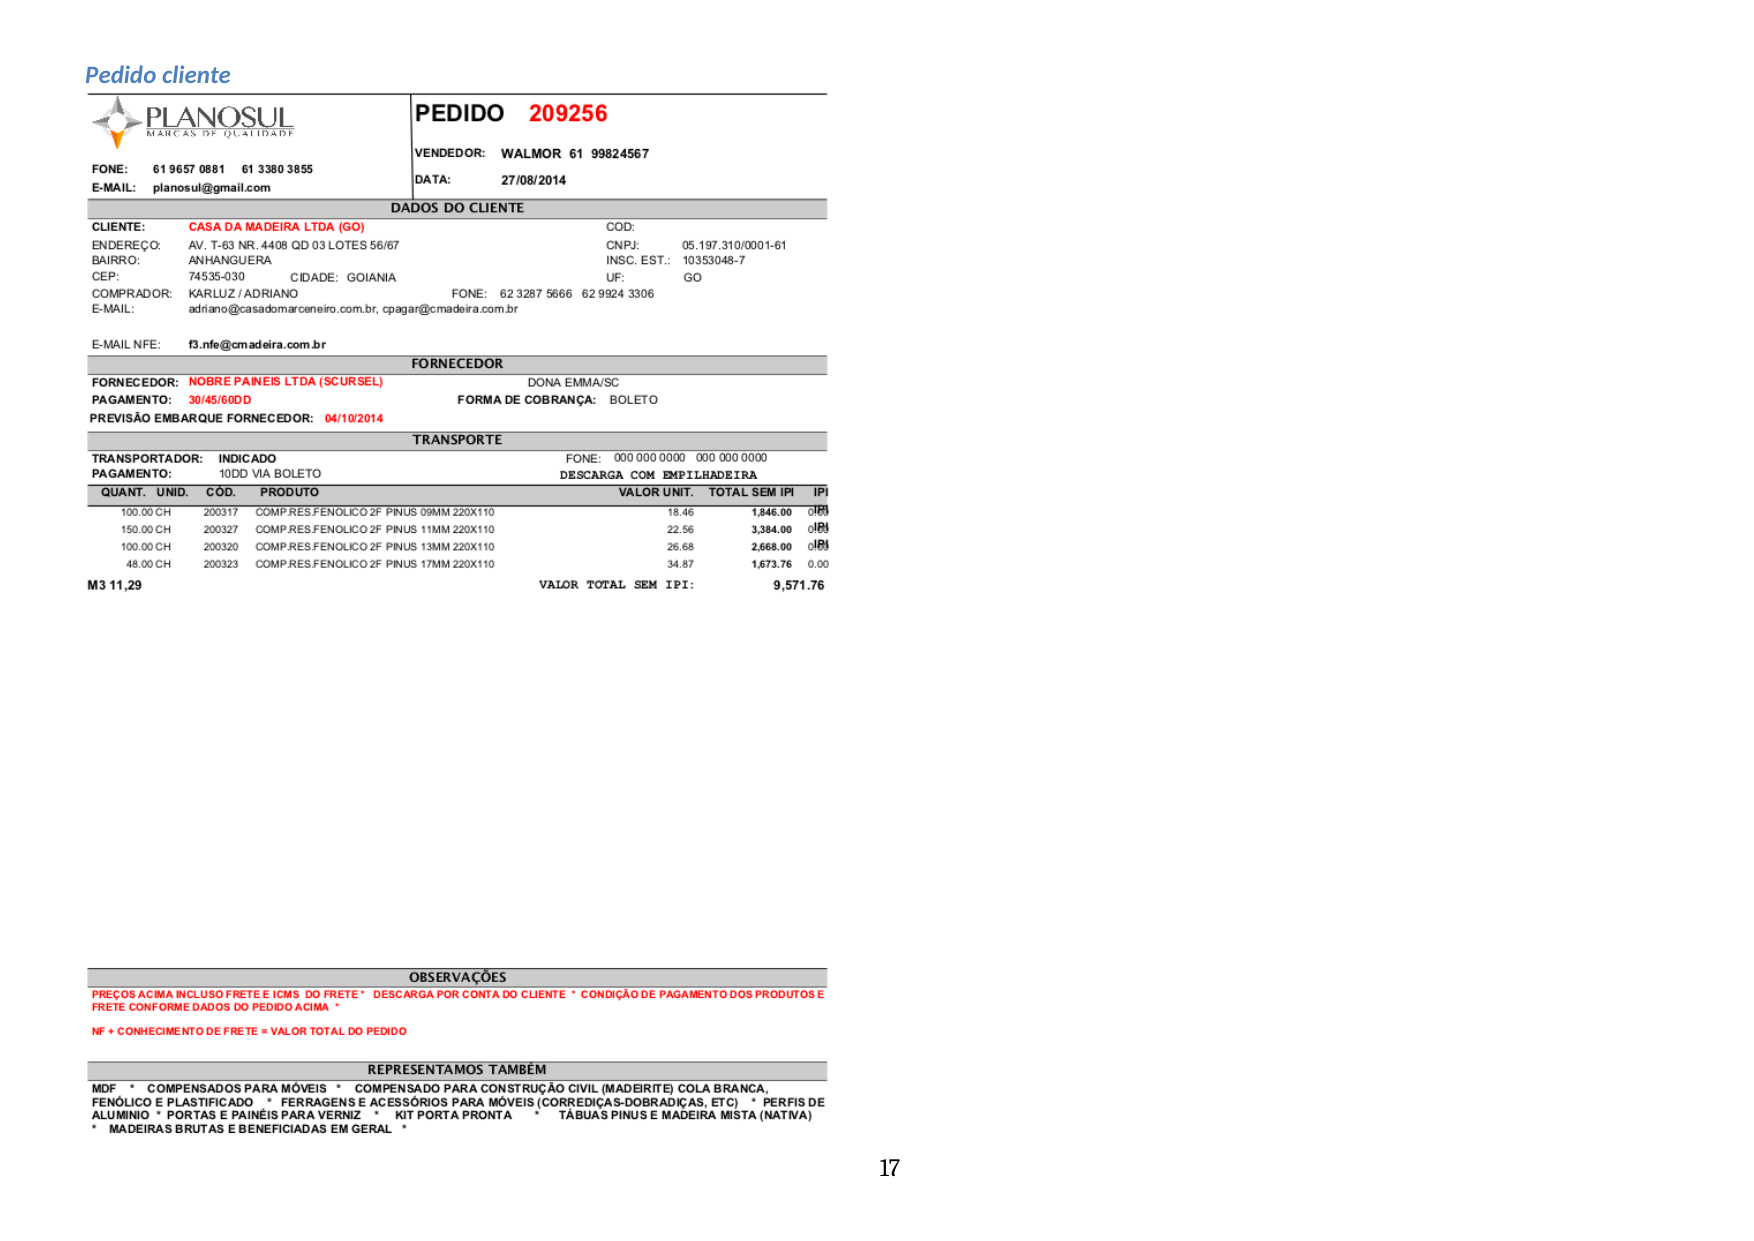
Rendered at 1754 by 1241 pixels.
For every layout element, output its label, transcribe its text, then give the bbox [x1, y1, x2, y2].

subtitle Pedido cliente [85, 59, 1695, 89]
picture [85, 89, 830, 1140]
